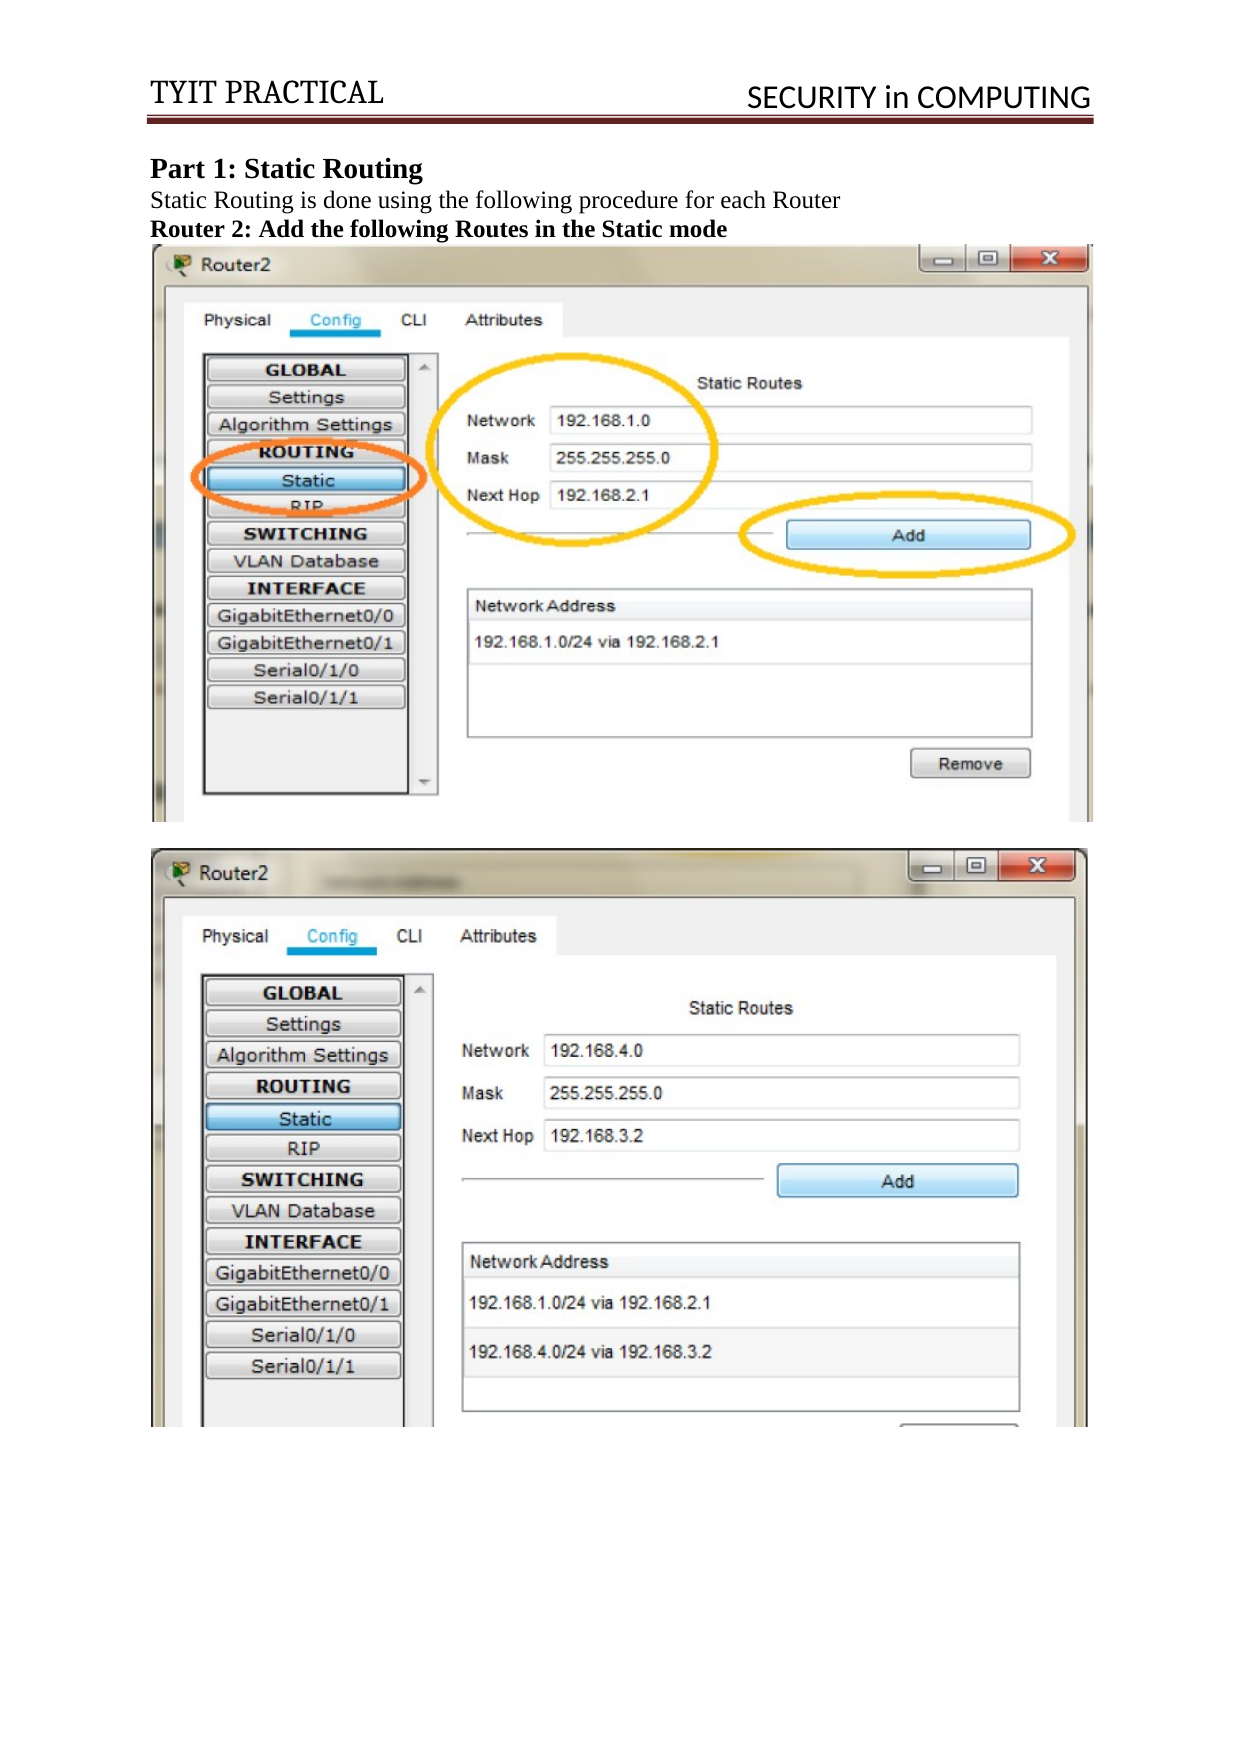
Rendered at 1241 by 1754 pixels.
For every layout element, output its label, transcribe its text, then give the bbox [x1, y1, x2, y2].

picture [151, 848, 1088, 1427]
subtitle Part 1: Static Routing [150, 152, 1161, 186]
text Static Routing is done using the following procedure for each Router [150, 186, 1161, 214]
picture [152, 244, 1094, 822]
subtitle Router 2: Add the following Routes in the Static mode [150, 214, 1161, 243]
